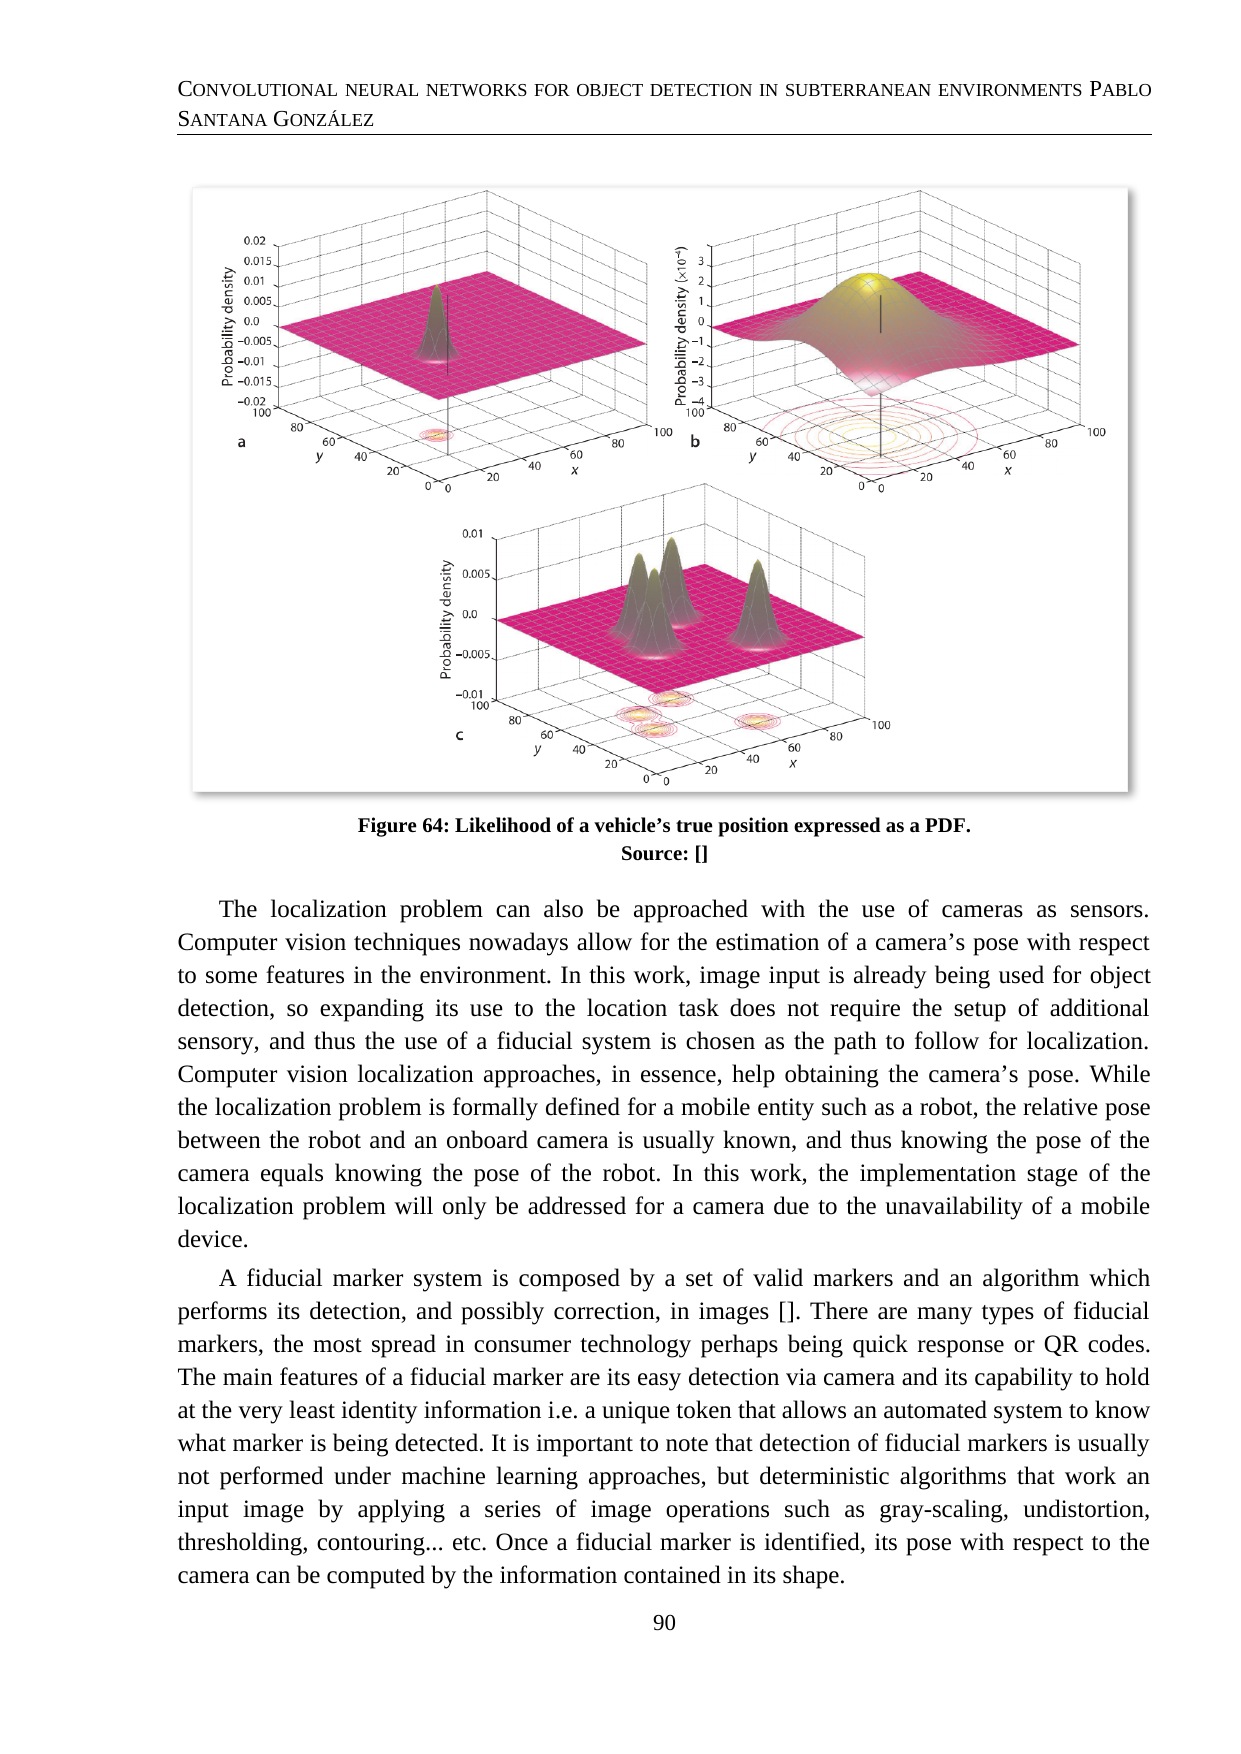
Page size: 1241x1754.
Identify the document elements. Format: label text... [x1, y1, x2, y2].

text A fiducial marker system is composed by a set of valid markers and an algorithm which performs its detection, and possibly correction, in images []. There are many types of fiducial markers, the most spread in consumer technology perhaps being quick response or QR codes. The main features of a fiducial marker are its easy detection via camera and its capability to hold at the very least identity information i.e. a unique token that allows an automated system to know what marker is being detected. It is important to note that detection of fiducial markers is usually not performed under machine learning approaches, but deterministic algorithms that work an input image by applying a series of image operations such as gray-scaling, undistortion, thresholding, contouring... etc. Once a fiducial marker is identified, its pose with respect to the camera can be computed by the information contained in its shape. [177, 1263, 1152, 1589]
picture [193, 188, 1127, 791]
text The localization problem can also be approached with the use of cameras as sensors. Computer vision techniques nowadays allow for the estimation of a camera’s pose with respect to some features in the environment. In this work, image input is already being used for object detection, so expanding its use to the location task does not require the setup of additional sensory, and thus the use of a fiducial system is chosen as the path to follow for localization. Computer vision localization approaches, in essence, help obtaining the camera’s pose. While the localization problem is formally defined for a mobile entity such as a robot, the relative pose between the robot and an onboard camera is usually known, and thus knowing the pose of the camera equals knowing the pose of the robot. In this work, the implementation stage of the localization problem will only be addressed for a camera due to the unavailability of a mobile device. [177, 894, 1152, 1253]
text Source: [] [177, 841, 1152, 865]
